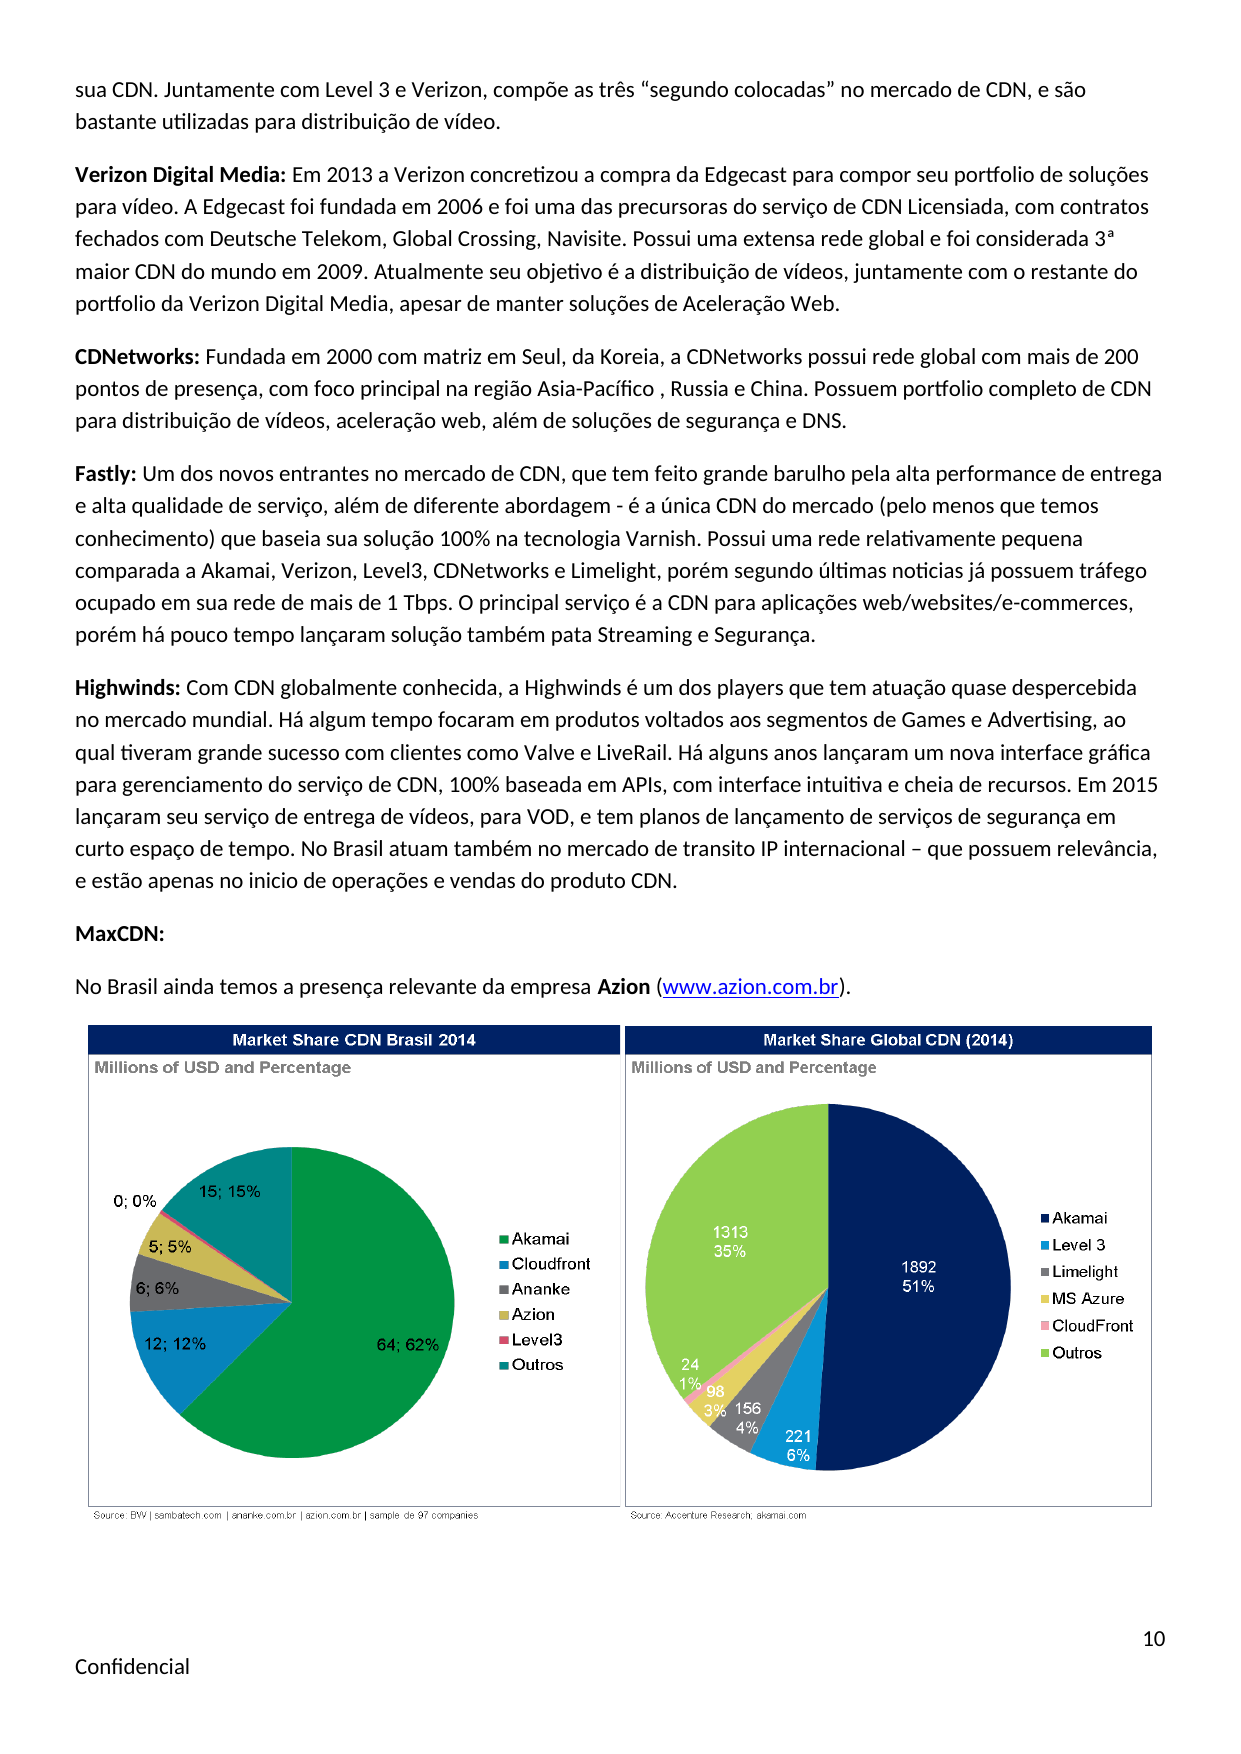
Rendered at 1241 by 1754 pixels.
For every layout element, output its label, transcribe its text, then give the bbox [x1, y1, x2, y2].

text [75, 75, 1165, 135]
text CDNetworks: Fundada em 2000 com matriz em Seul, da Koreia, a CDNetworks possui rede global com mais de 200 pontos de presença, com foco principal na região Asia-Pacífico , Russia e China. Possuem portfolio completo de CDN para distribuição de vídeos, aceleração web, além de soluções de segurança e DNS. [75, 342, 1165, 434]
text MaxCDN: [75, 919, 1165, 947]
text No Brasil ainda temos a presença relevante da empresa Azion (www.azion.com.br). [75, 972, 1165, 1001]
text Verizon Digital Media: Em 2013 a Verizon concretizou a compra da Edgecast para compor seu portfolio de soluções para vídeo. A Edgecast foi fundada em 2006 e foi uma das precursoras do serviço de CDN Licensiada, com contratos fechados com Deutsche Telekom, Global Crossing, Navisite. Possui uma extensa rede global e foi considerada 3ª maior CDN do mundo em 2009. Atualmente seu objetivo é a distribuição de vídeos, juntamente com o restante do portfolio da Verizon Digital Media, apesar de manter soluções de Aceleração Web. [75, 160, 1165, 317]
picture [84, 1025, 1156, 1526]
text Highwinds: Com CDN globalmente conhecida, a Highwinds é um dos players que tem atuação quase despercebida no mercado mundial. Há algum tempo focaram em produtos voltados aos segmentos de Games e Advertising, ao qual tiveram grande sucesso com clientes como Valve e LiveRail. Há alguns anos lançaram um nova interface gráfica para gerenciamento do serviço de CDN, 100% baseada em APIs, com interface intuitiva e cheia de recursos. Em 2015 lançaram seu serviço de entrega de vídeos, para VOD, e tem planos de lançamento de serviços de segurança em curto espaço de tempo. No Brasil atuam também no mercado de transito IP internacional – que possuem relevância, e estão apenas no inicio de operações e vendas do produto CDN. [75, 673, 1165, 894]
text Fastly: Um dos novos entrantes no mercado de CDN, que tem feito grande barulho pela alta performance de entrega e alta qualidade de serviço, além de diferente abordagem - é a única CDN do mercado (pelo menos que temos conhecimento) que baseia sua solução 100% na tecnologia Varnish. Possui uma rede relativamente pequena comparada a Akamai, Verizon, Level3, CDNetworks e Limelight, porém segundo últimas noticias já possuem tráfego ocupado em sua rede de mais de 1 Tbps. O principal serviço é a CDN para aplicações web/websites/e-commerces, porém há pouco tempo lançaram solução também pata Streaming e Segurança. [75, 459, 1165, 648]
